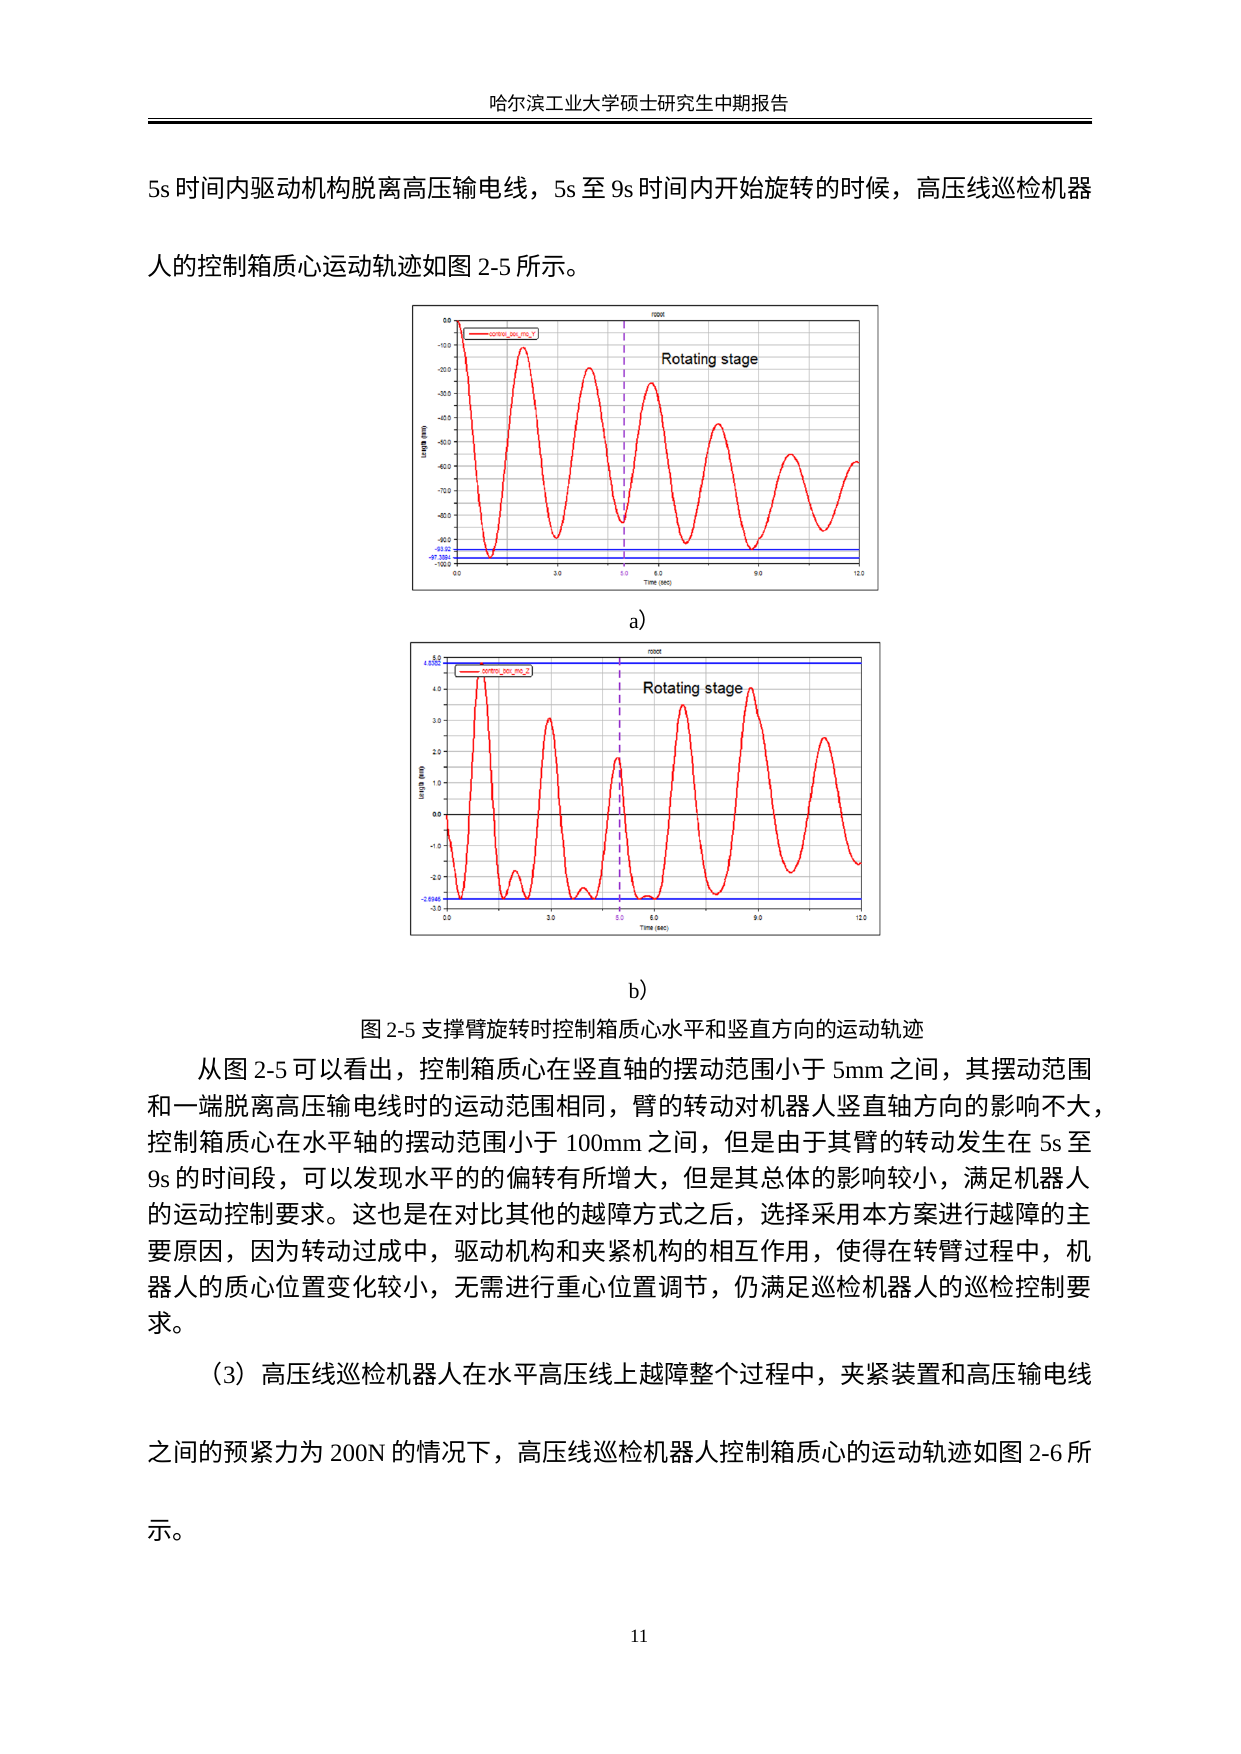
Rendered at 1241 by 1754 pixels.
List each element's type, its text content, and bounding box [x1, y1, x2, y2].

picture [409, 641, 881, 936]
text （3）高压线巡检机器人在水平高压线上越障整个过程中，夹紧装置和高压输电线之间的预紧力为200N的情况下，高压线巡检机器人控制箱质心的运动轨迹如图2-6所示。 [148, 1340, 1092, 1561]
text b） [148, 972, 1092, 1005]
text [148, 154, 1092, 297]
picture [411, 304, 879, 591]
text 从图2-5可以看出，控制箱质心在竖直轴的摆动范围小于5mm之间，其摆动范围和一端脱离高压输电线时的运动范围相同，臂的转动对机器人竖直轴方向的影响不大，控制箱质心在水平轴的摆动范围小于100mm之间，但是由于其臂的转动发生在5s至9s的时间段，可以发现水平的的偏转有所增大，但是其总体的影响较小，满足机器人的运动控制要求。这也是在对比其他的越障方式之后，选择采用本方案进行越障的主要原因，因为转动过成中，驱动机构和夹紧机构的相互作用，使得在转臂过程中，机器人的质心位置变化较小，无需进行重心位置调节，仍满足巡检机器人的巡检控制要求。 [148, 1050, 1092, 1340]
text a） [148, 603, 1092, 635]
text 图2-5 支撑臂旋转时控制箱质心水平和竖直方向的运动轨迹 [148, 1011, 1092, 1044]
